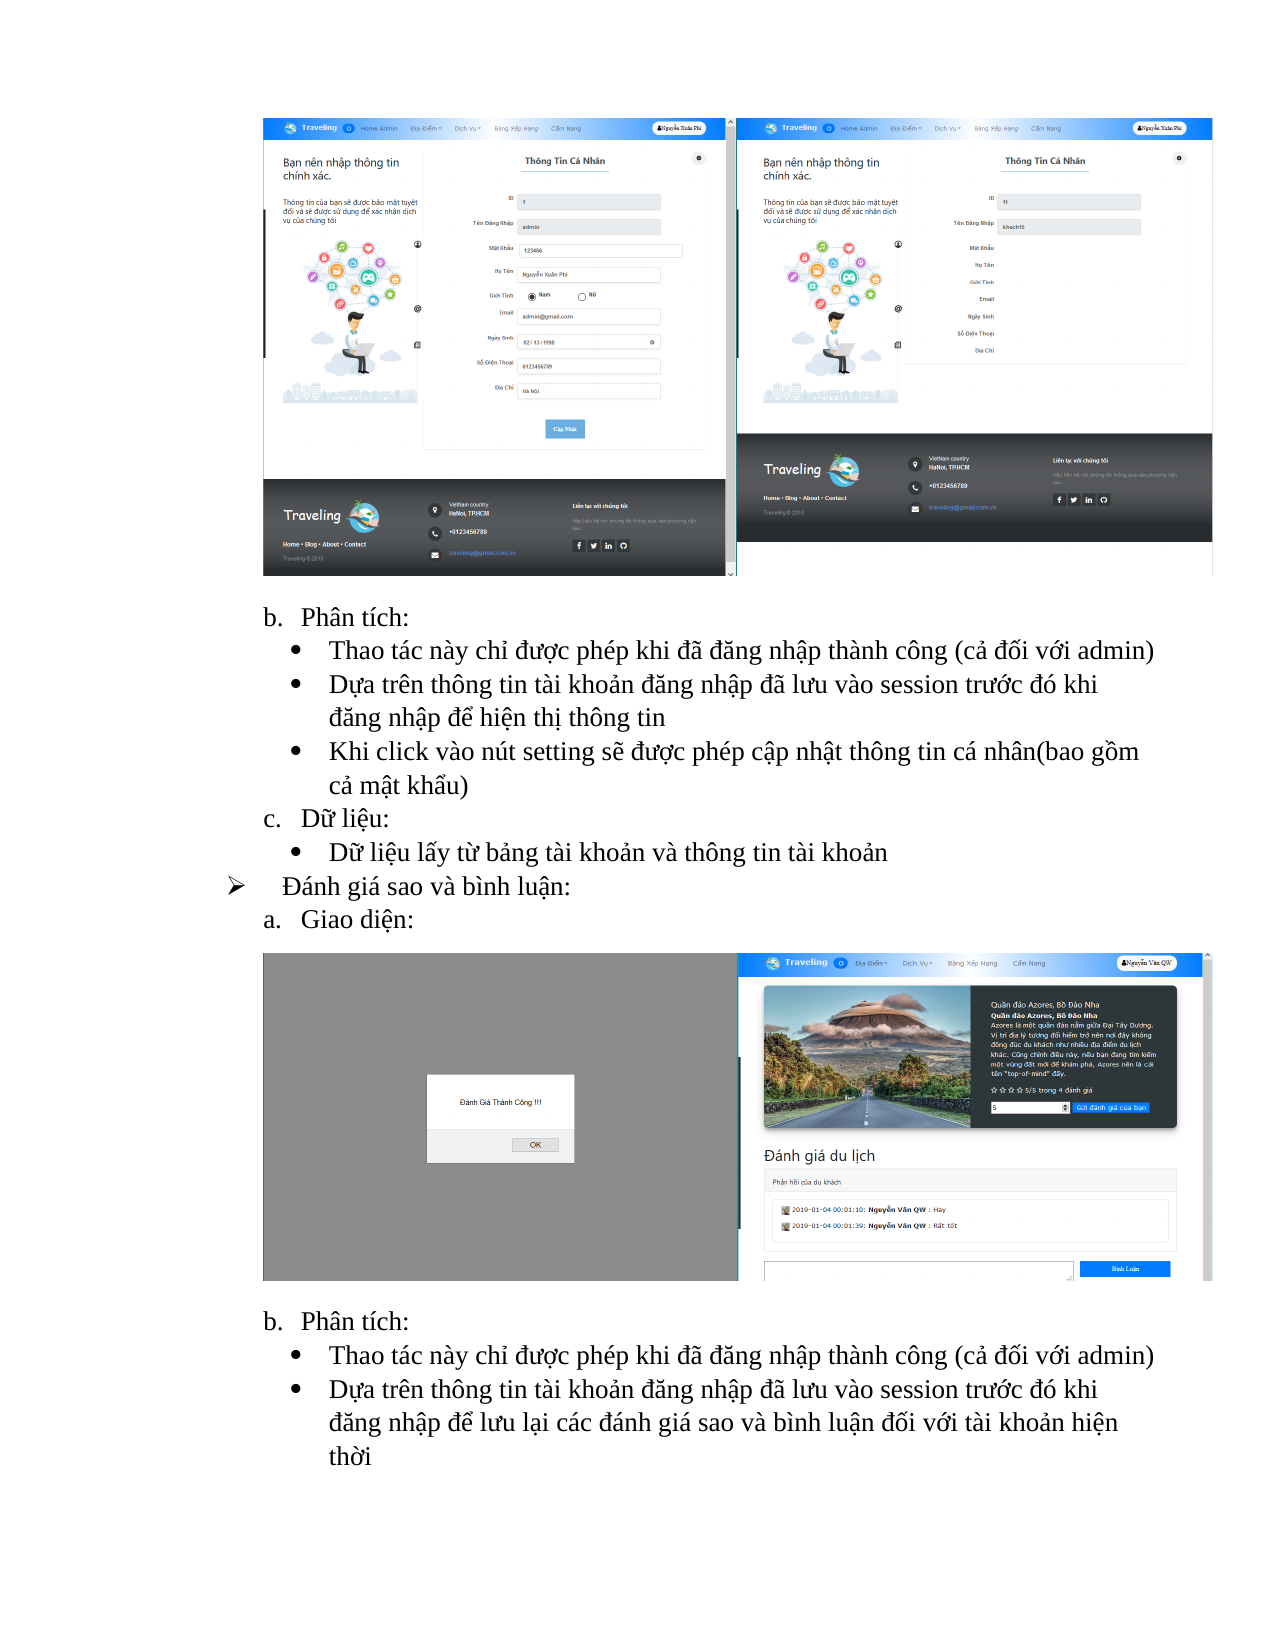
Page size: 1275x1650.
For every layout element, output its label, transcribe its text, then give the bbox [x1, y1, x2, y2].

picture [263, 118, 1213, 576]
list Dựa trên thông tin tài khoản đăng nhập đã lưu vào session trước đó khi đăng nhập để lưu lại các đánh giá sao và bình luận đối với tài khoản hiện thời [291, 1373, 1157, 1471]
picture [263, 953, 1213, 1281]
list Đánh giá sao và bình luận: [226, 869, 1157, 901]
list Dữ liệu: [263, 802, 1157, 833]
list Thao tác này chỉ được phép khi đã đăng nhập thành công (cả đối với admin) [291, 1339, 1157, 1370]
list Phân tích: [263, 1306, 1157, 1337]
list Dựa trên thông tin tài khoản đăng nhập đã lưu vào session trước đó khi đăng nhập để hiện thị thông tin [291, 668, 1157, 733]
list Dữ liệu lấy từ bảng tài khoản và thông tin tài khoản [291, 836, 1157, 867]
list Giao diện: [263, 903, 1157, 934]
list Phân tích: [263, 601, 1157, 632]
list Khi click vào nút setting sẽ được phép cập nhật thông tin cá nhân(bao gồm cả mật khẩu) [291, 735, 1157, 800]
list Thao tác này chỉ được phép khi đã đăng nhập thành công (cả đối với admin) [291, 634, 1157, 665]
